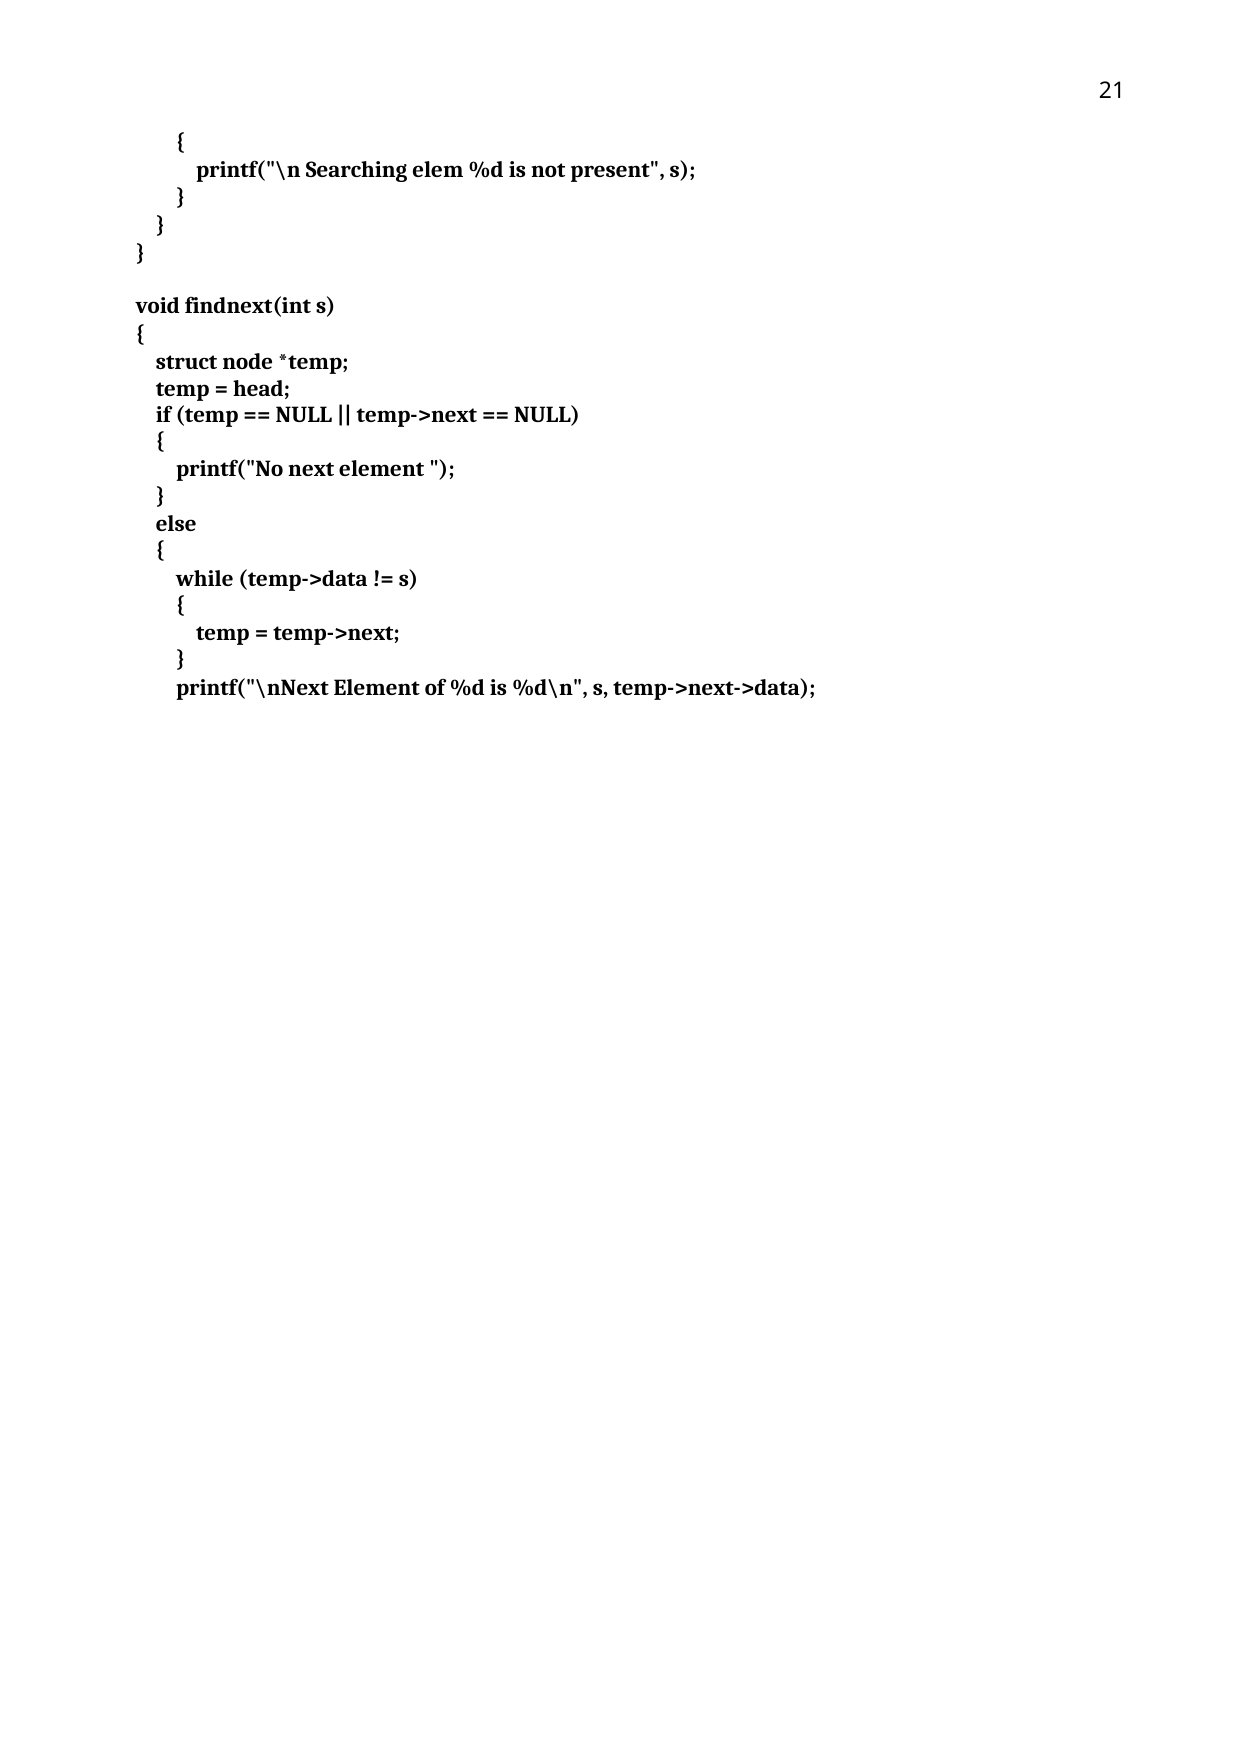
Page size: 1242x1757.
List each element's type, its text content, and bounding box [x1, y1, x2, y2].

text printf("No next element "); [176, 456, 1162, 483]
text { [176, 592, 1162, 618]
text temp = temp->next; [196, 620, 1162, 646]
text } [176, 646, 1162, 673]
text { [156, 428, 1162, 455]
text } [176, 184, 1162, 210]
text void findnext(int s) [136, 293, 1162, 319]
text struct node *temp; temp = head; [156, 349, 354, 402]
text } [136, 240, 1162, 266]
text else [156, 511, 1162, 537]
text { [176, 129, 1162, 156]
text printf("\nNext Element of %d is %d\n", s, temp->next->data); [176, 674, 1162, 701]
text { [136, 321, 1162, 347]
text } [156, 483, 1162, 509]
text { [156, 537, 1162, 564]
text printf("\n Searching elem %d is not present", s); [196, 157, 1162, 183]
text if (temp == NULL || temp->next == NULL) [156, 402, 1162, 428]
text } [156, 212, 1162, 238]
text while (temp->data != s) [176, 565, 1162, 592]
